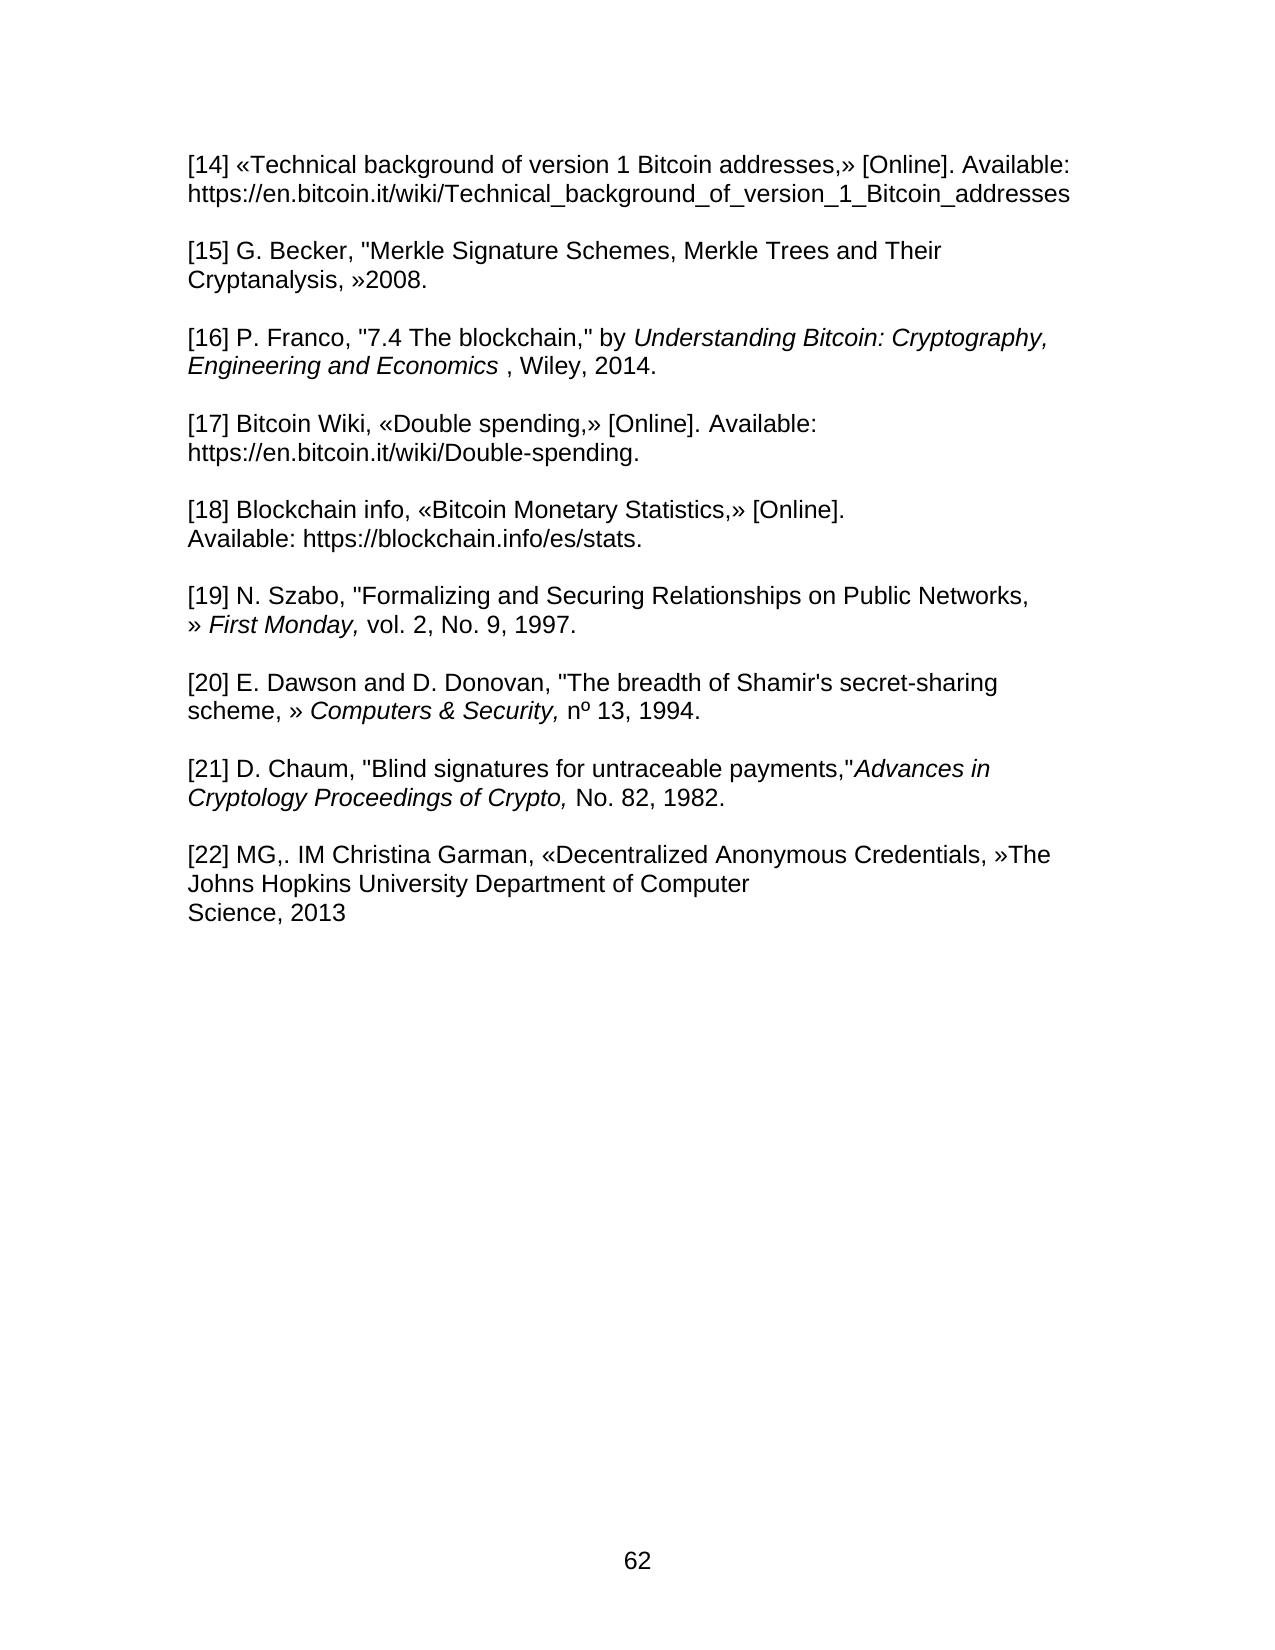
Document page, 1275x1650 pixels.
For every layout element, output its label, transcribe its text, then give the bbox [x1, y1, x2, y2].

text Available: https://blockchain.info/es/stats. [187, 524, 1087, 552]
text Science, 2013 [187, 897, 1087, 926]
text [21] D. Chaum, "Blind signatures for untraceable payments,"Advances in Cryptology Proceedings of Crypto, No. 82, 1982. [187, 754, 1087, 811]
text [14] «Technical background of version 1 Bitcoin addresses,» [Online]. Available: [187, 150, 1087, 179]
text https://en.bitcoin.it/wiki/Technical_background_of_version_1_Bitcoin_addresses [187, 179, 1087, 207]
text [22] MG,. IM Christina Garman, «Decentralized Anonymous Credentials, »The Johns Hopkins University Department of Computer [187, 840, 1087, 897]
text [17] Bitcoin Wiki, «Double spending,» [Online]. Available: [187, 409, 1087, 437]
text [19] N. Szabo, "Formalizing and Securing Relationships on Public Networks, » First Monday, vol. 2, No. 9, 1997. [187, 581, 1087, 639]
text [16] P. Franco, "7.4 The blockchain," by Understanding Bitcoin: Cryptography, Engineering and Economics , Wiley, 2014. [187, 322, 1087, 380]
text https://en.bitcoin.it/wiki/Double-spending. [187, 437, 1087, 466]
text [15] G. Becker, "Merkle Signature Schemes, Merkle Trees and Their Cryptanalysis, »2008. [187, 236, 1087, 294]
text [18] Blockchain info, «Bitcoin Monetary Statistics,» [Online]. [187, 495, 1087, 524]
text [20] E. Dawson and D. Donovan, "The breadth of Shamir's secret-sharing scheme, » Computers & Security, nº 13, 1994. [187, 667, 1087, 725]
